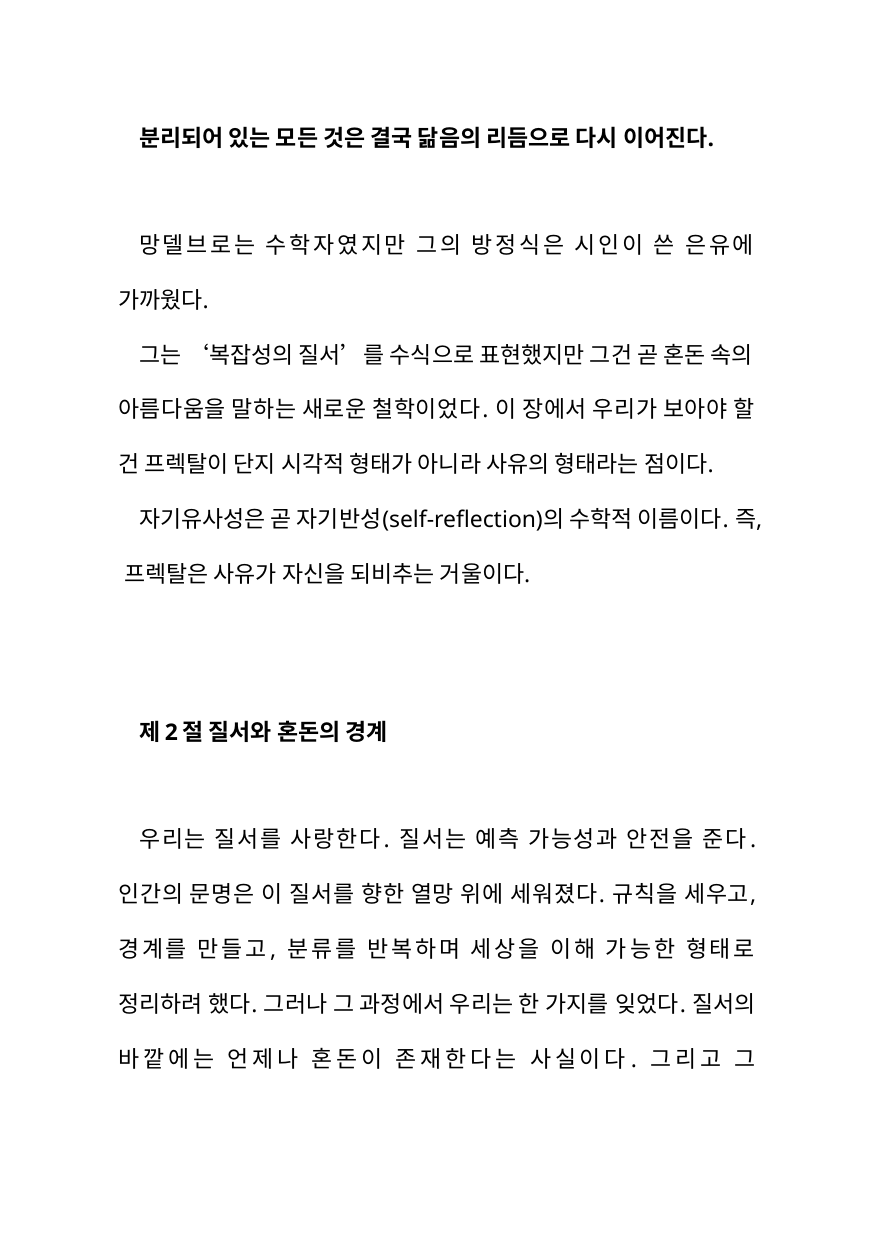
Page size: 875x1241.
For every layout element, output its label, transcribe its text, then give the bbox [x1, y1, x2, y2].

text 제2절 질서와 혼돈의 경계 [110, 712, 764, 748]
text 분리되어 있는 모든 것은 결국 닮음의 리듬으로 다시 이어진다. [110, 118, 764, 153]
text 자기유사성은 곧 자기반성(self-reflection)의 수학적 이름이다. 즉, 프렉탈은 사유가 자신을 되비추는 거울이다. [110, 499, 764, 589]
text 망델브로는 수학자였지만 그의 방정식은 시인이 쓴 은유에 가까웠다. [110, 225, 764, 315]
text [110, 819, 764, 1076]
text 그는 ‘복잡성의 질서’를 수식으로 표현했지만 그건 곧 혼돈 속의 아름다움을 말하는 새로운 철학이었다. 이 장에서 우리가 보아야 할 건 프렉탈이 단지 시각적 형태가 아니라 사유의 형태라는 점이다. [110, 334, 764, 479]
